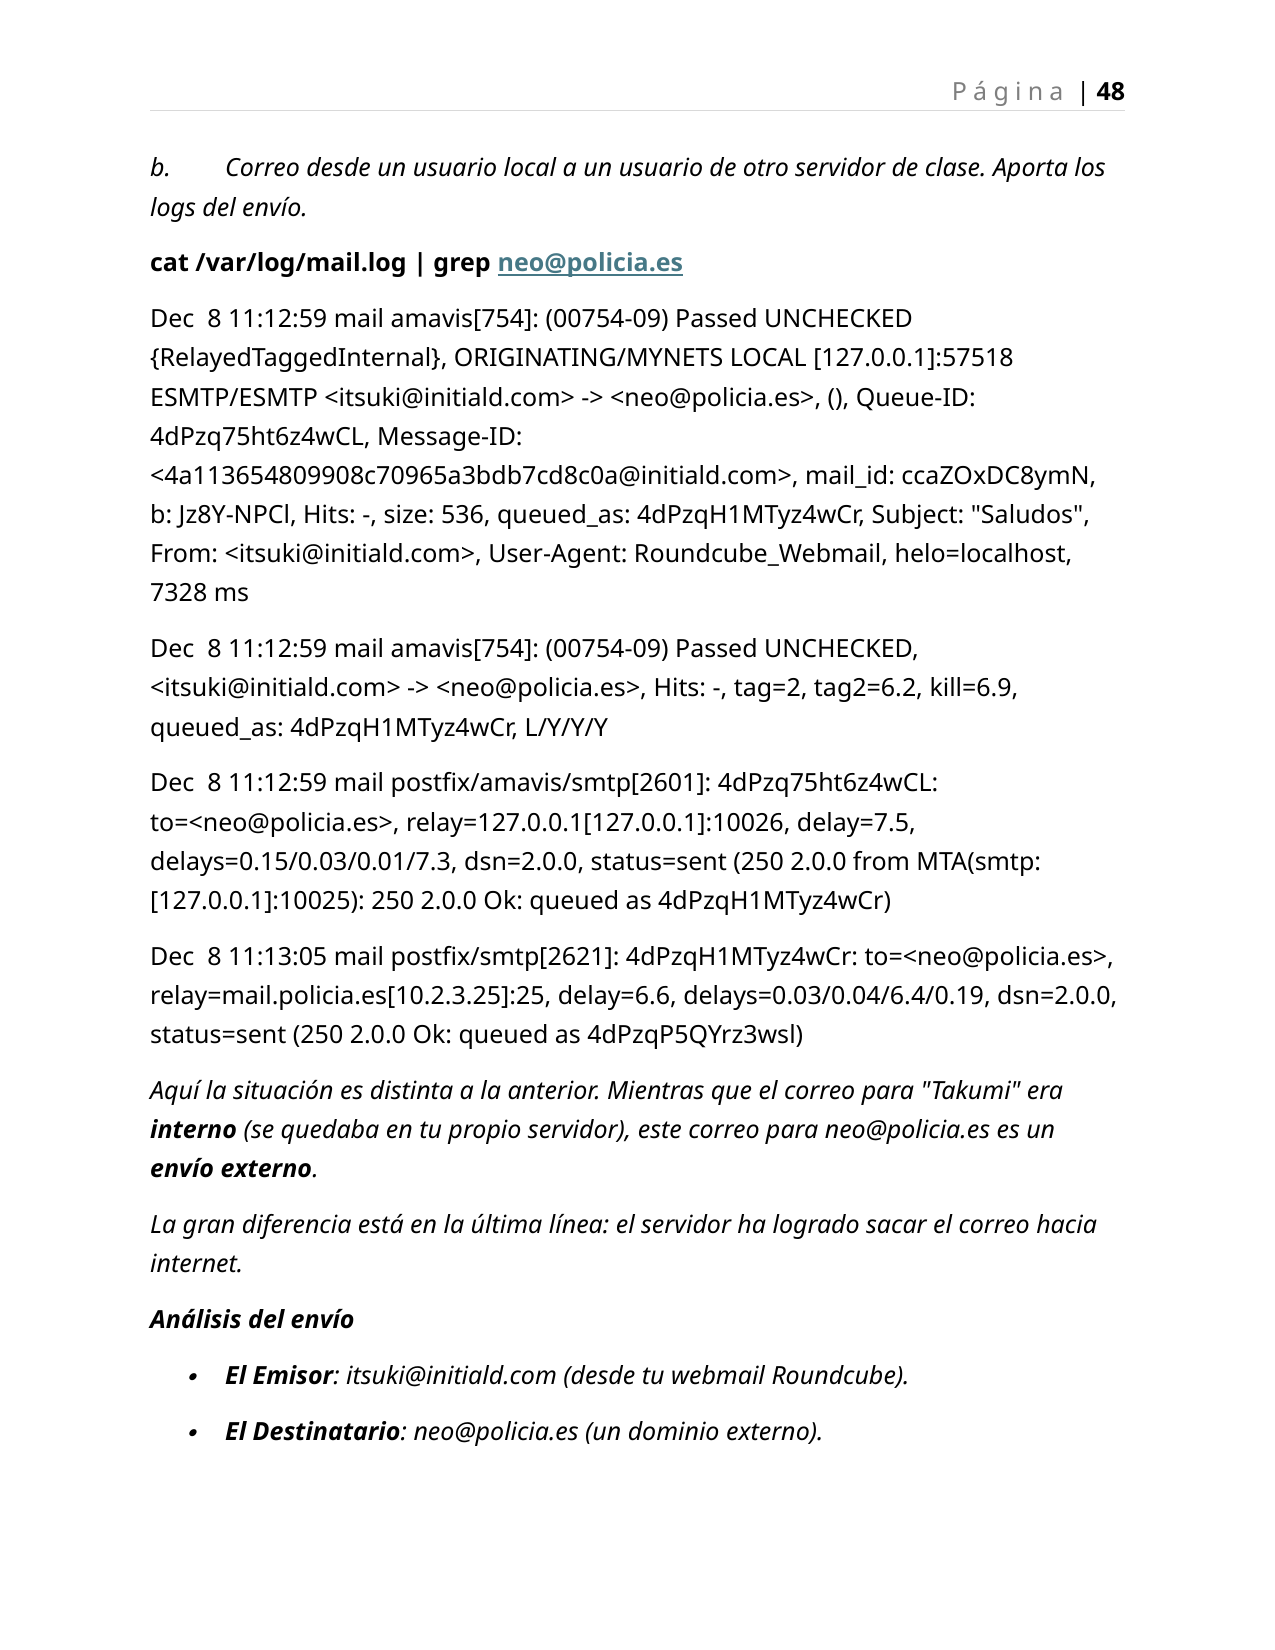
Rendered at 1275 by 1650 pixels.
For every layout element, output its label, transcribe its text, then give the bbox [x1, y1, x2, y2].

list El Destinatario: neo@policia.es (un dominio externo). [187, 1413, 1125, 1447]
text Dec 8 11:12:59 mail amavis[754]: (00754-09) Passed UNCHECKED, <itsuki@initiald.com> -> <neo@policia.es>, Hits: -, tag=2, tag2=6.2, kill=6.9, queued_as: 4dPzqH1MTyz4wCr, L/Y/Y/Y [150, 631, 1125, 743]
text Dec 8 11:12:59 mail amavis[754]: (00754-09) Passed UNCHECKED {RelayedTaggedInternal}, ORIGINATING/MYNETS LOCAL [127.0.0.1]:57518 ESMTP/ESMTP <itsuki@initiald.com> -> <neo@policia.es>, (), Queue-ID: 4dPzq75ht6z4wCL, Message-ID: <4a113654809908c70965a3bdb7cd8c0a@initiald.com>, mail_id: ccaZOxDC8ymN, b: Jz8Y-NPCl, Hits: -, size: 536, queued_as: 4dPzqH1MTyz4wCr, Subject: "Saludos", From: <itsuki@initiald.com>, User-Agent: Roundcube_Webmail, helo=localhost, 7328 ms [150, 301, 1125, 609]
text cat /var/log/mail.log | grep neo@policia.es [150, 245, 1125, 279]
text Aquí la situación es distinta a la anterior. Mientras que el correo para "Takumi" era interno (se quedaba en tu propio servidor), este correo para neo@policia.es es un envío externo. [150, 1072, 1125, 1185]
text La gran diferencia está en la última línea: el servidor ha logrado sacar el correo hacia internet. [150, 1207, 1125, 1280]
text Análisis del envío [150, 1302, 1125, 1336]
text b. Correo desde un usuario local a un usuario de otro servidor de clase. Aporta los logs del envío. [150, 150, 1125, 223]
text Dec 8 11:12:59 mail postfix/amavis/smtp[2601]: 4dPzq75ht6z4wCL: to=<neo@policia.es>, relay=127.0.0.1[127.0.0.1]:10026, delay=7.5, delays=0.15/0.03/0.01/7.3, dsn=2.0.0, status=sent (250 2.0.0 from MTA(smtp:[127.0.0.1]:10025): 250 2.0.0 Ok: queued as 4dPzqH1MTyz4wCr) [150, 765, 1125, 917]
text Dec 8 11:13:05 mail postfix/smtp[2621]: 4dPzqH1MTyz4wCr: to=<neo@policia.es>, relay=mail.policia.es[10.2.3.25]:25, delay=6.6, delays=0.03/0.04/6.4/0.19, dsn=2.0.0, status=sent (250 2.0.0 Ok: queued as 4dPzqP5QYrz3wsl) [150, 938, 1125, 1051]
list El Emisor: itsuki@initiald.com (desde tu webmail Roundcube). [187, 1357, 1125, 1392]
